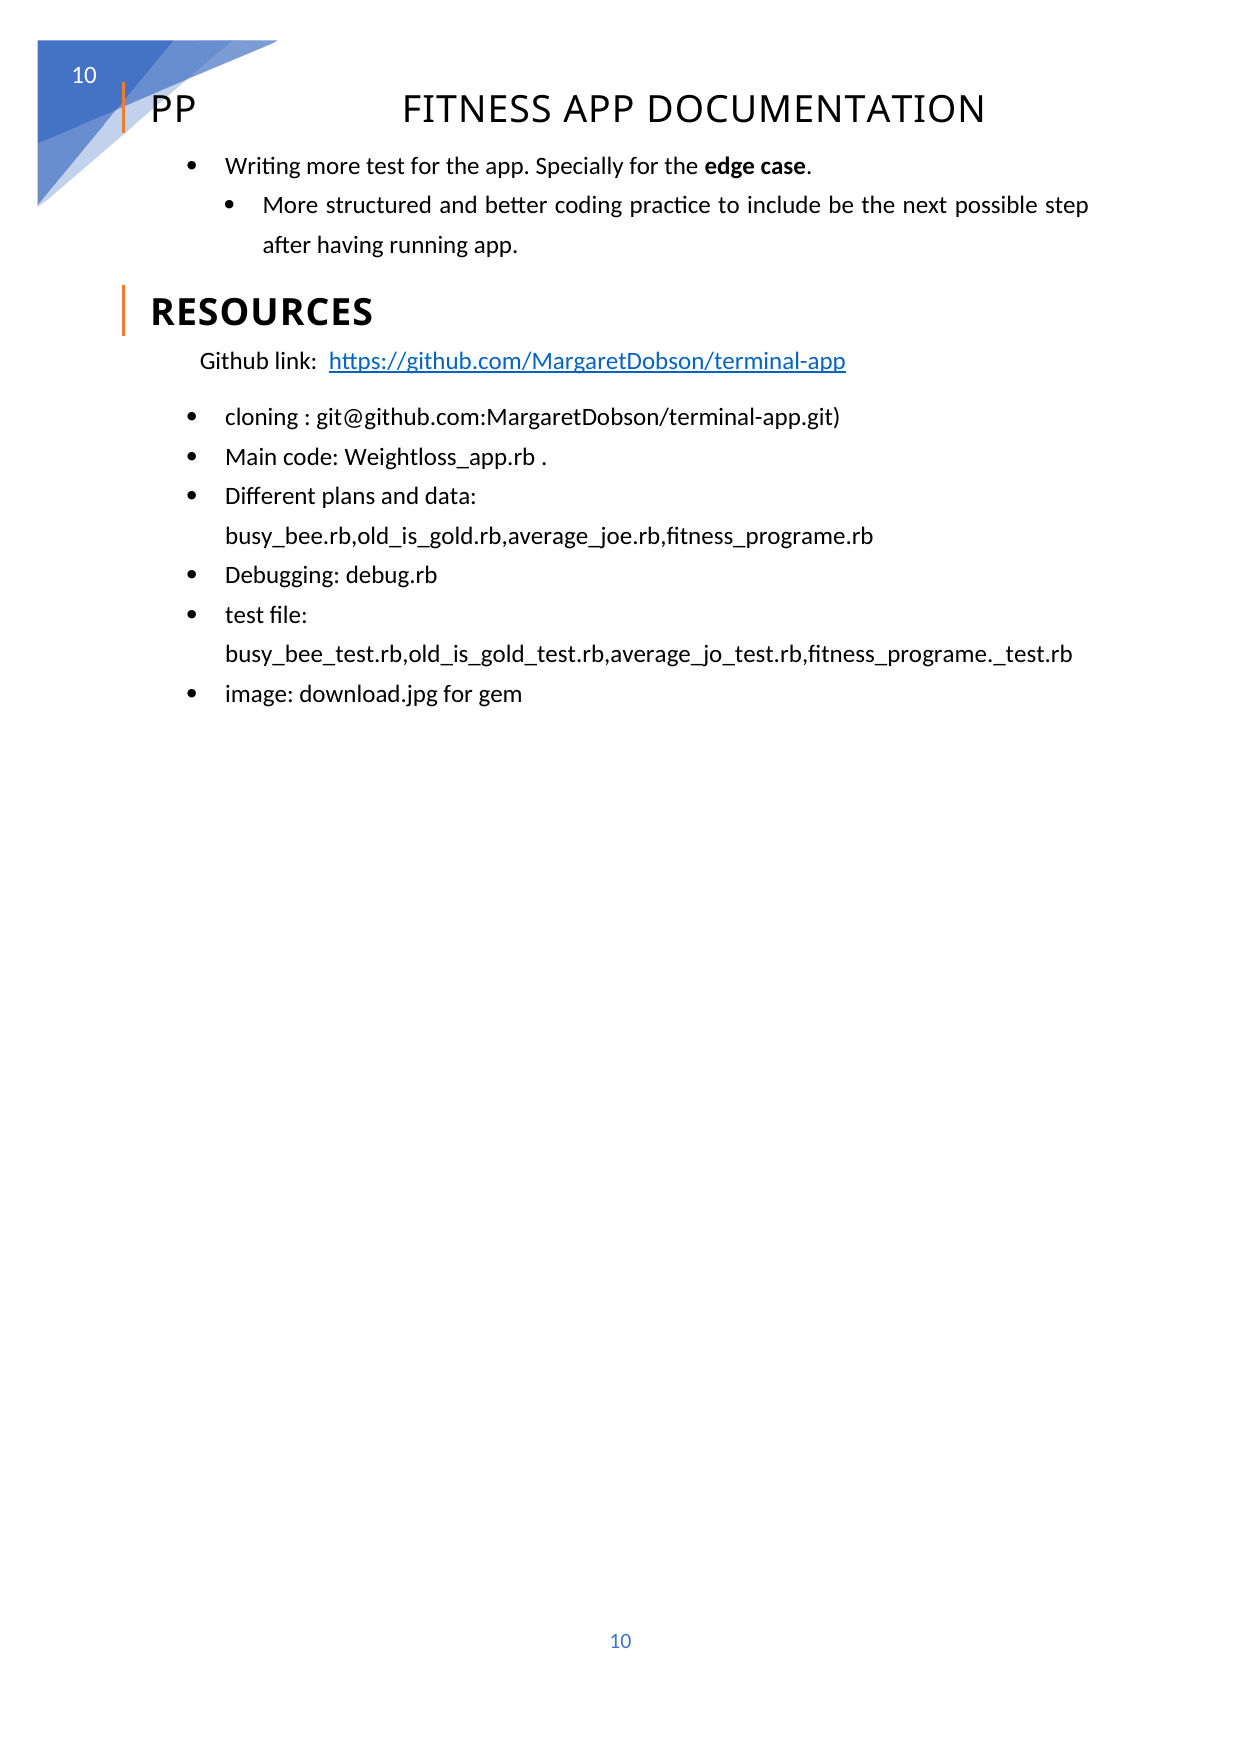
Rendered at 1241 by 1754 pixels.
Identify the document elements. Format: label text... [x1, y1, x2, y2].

list Debugging: debug.rb [187, 559, 1090, 590]
list test file: busy_bee_test.rb,old_is_gold_test.rb,average_jo_test.rb,fitness_programe._test.rb [187, 599, 1090, 669]
list image: download.jpg for gem [187, 678, 1090, 709]
list cloning : git@github.com:MargaretDobson/terminal-app.git) [187, 401, 1090, 432]
text Github link: https://github.com/MargaretDobson/terminal-app [150, 345, 1090, 375]
subtitle resources [125, 285, 1090, 336]
picture [37, 40, 279, 209]
list Main code: Weightloss_app.rb . [187, 441, 1090, 471]
list Writing more test for the app. Specially for the edge case. [187, 150, 1090, 181]
list Different plans and data: busy_bee.rb,old_is_gold.rb,average_joe.rb,fitness_programe.rb [187, 480, 1090, 550]
list More structured and better coding practice to include be the next possible step after having running app. [225, 189, 1090, 260]
